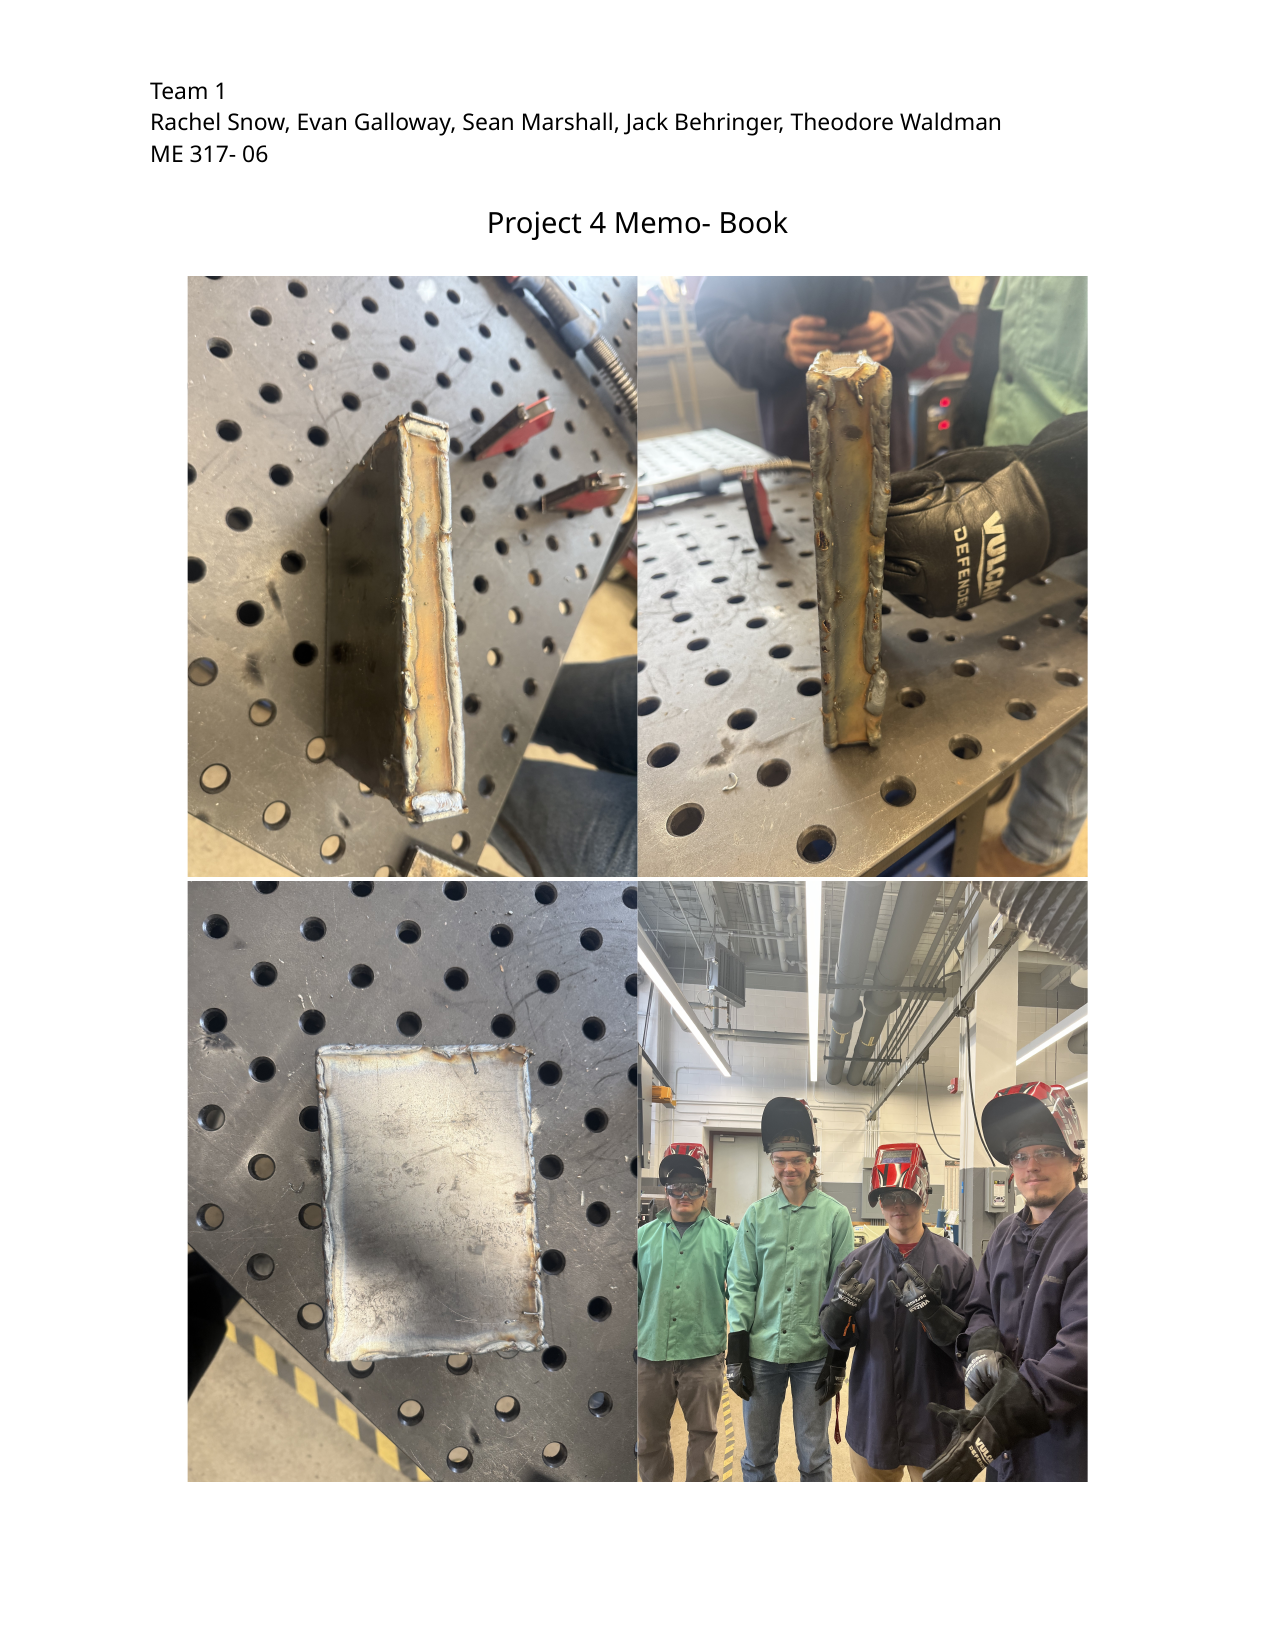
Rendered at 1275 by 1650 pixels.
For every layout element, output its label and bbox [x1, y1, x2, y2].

picture [187, 881, 1088, 1482]
picture [187, 276, 1088, 877]
